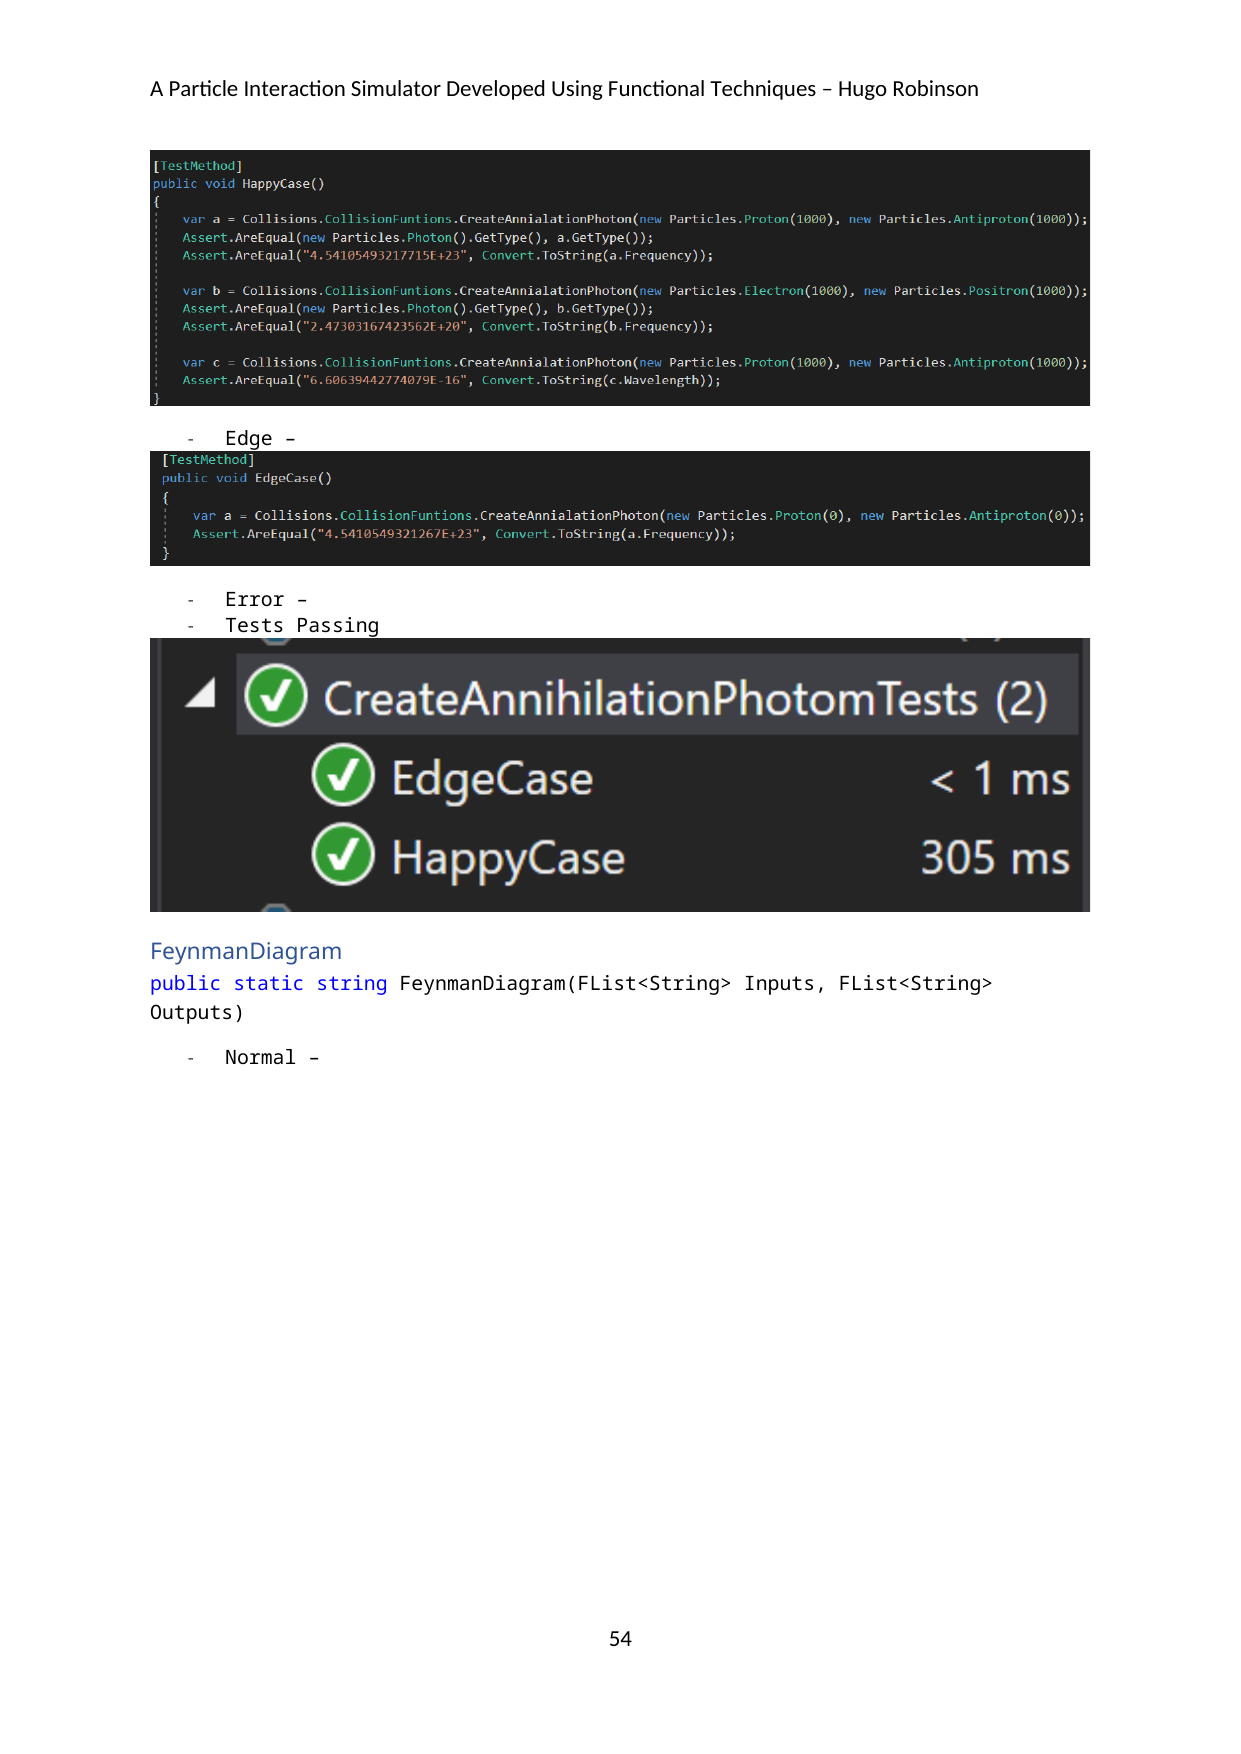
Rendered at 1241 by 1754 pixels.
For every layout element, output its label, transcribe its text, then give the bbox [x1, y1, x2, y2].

list Error – [187, 585, 1090, 612]
subtitle FeynmanDiagram [150, 935, 1090, 966]
list Edge – [187, 424, 1090, 451]
text public static string FeynmanDiagram(FList<String> Inputs, FList<String> Outputs) [150, 969, 1090, 1025]
picture [150, 451, 1091, 566]
picture [150, 150, 1091, 406]
list Normal – [187, 1044, 1090, 1071]
list Tests Passing [187, 612, 1090, 638]
picture [150, 638, 1091, 912]
